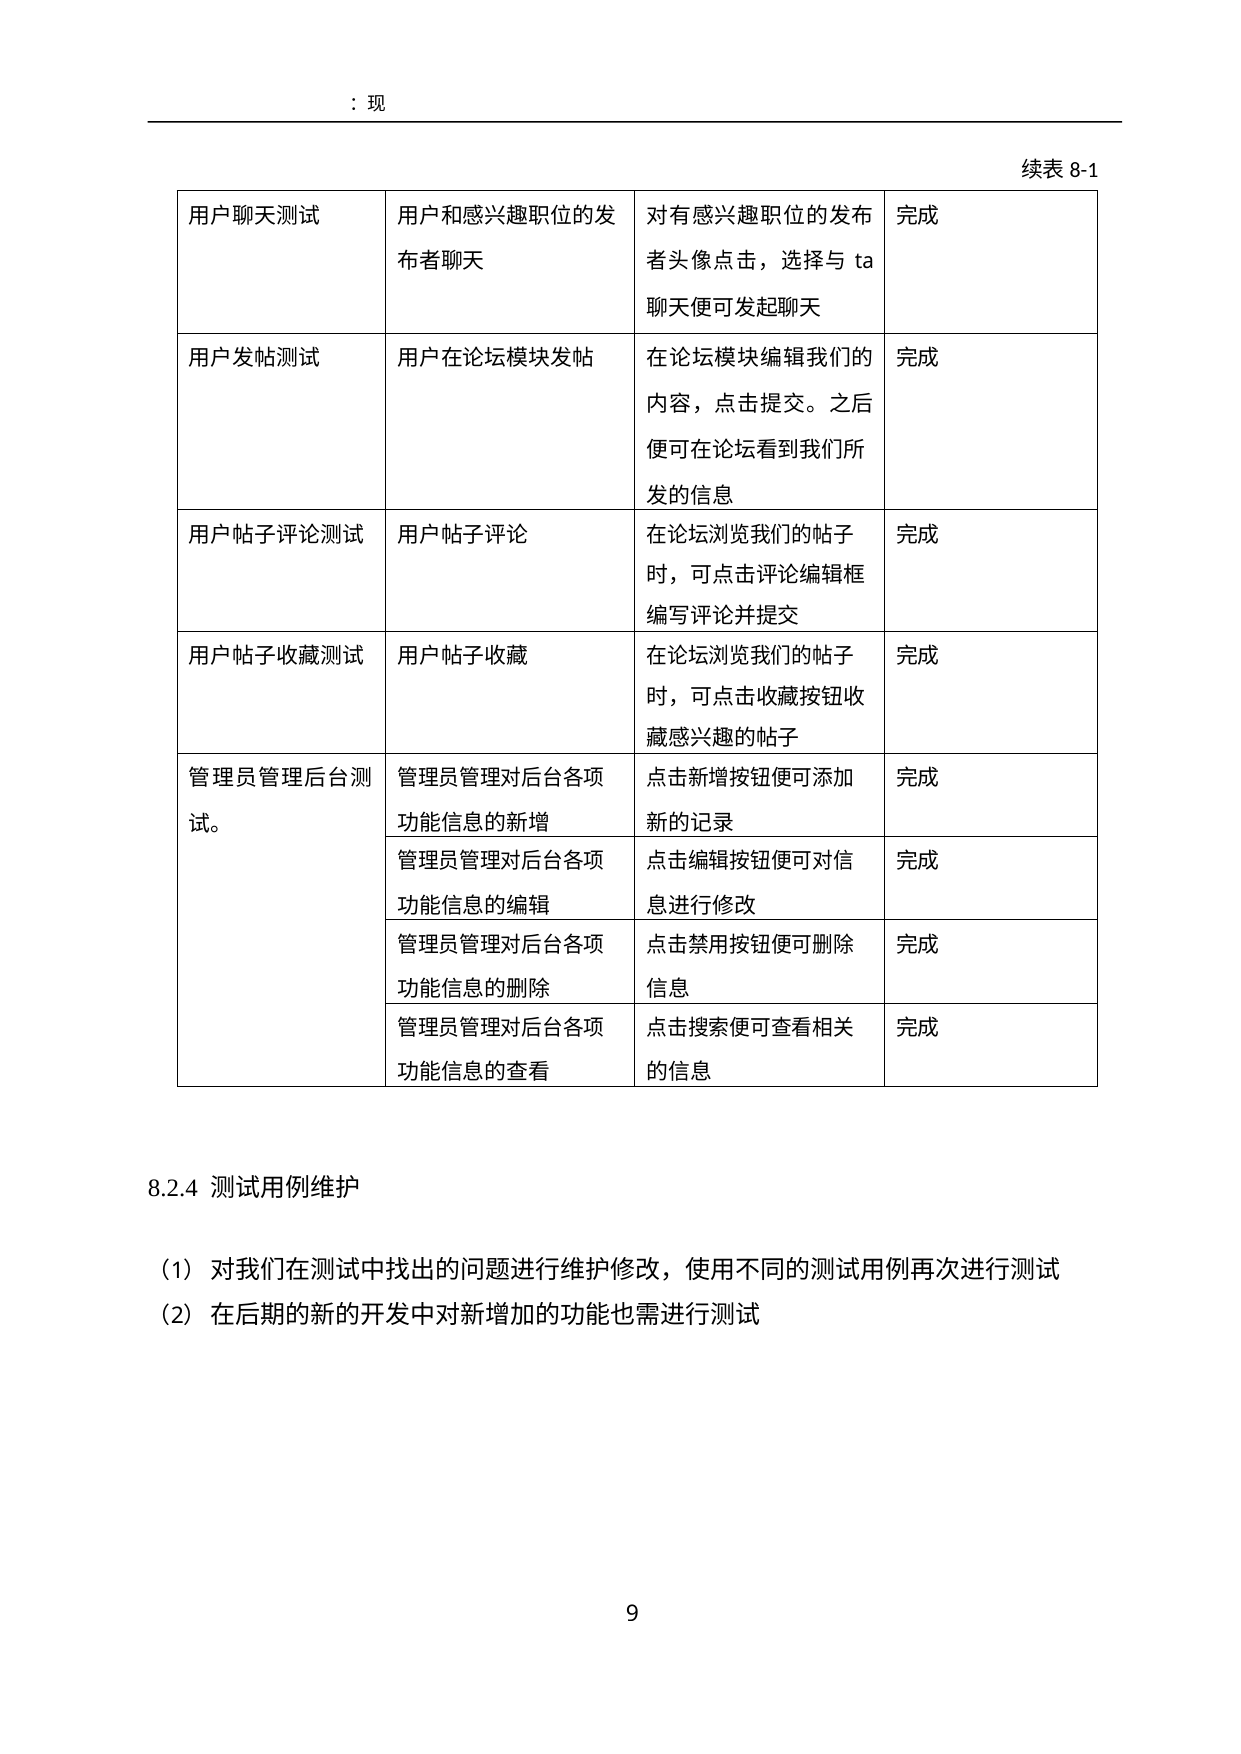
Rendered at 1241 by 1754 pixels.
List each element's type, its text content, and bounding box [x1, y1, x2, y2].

table_cell 在论坛模块编辑我们的内容，点击提交。之后便可在论坛看到我们所 发的信息 [635, 334, 884, 509]
table_cell 管理员管理对后台各项 功能信息的查看 [386, 1004, 634, 1086]
table_cell 用户发帖测试 [178, 334, 385, 509]
table_cell 在论坛浏览我们的帖子 时，可点击收藏按钮收藏感兴趣的帖子 [635, 632, 884, 753]
table_cell 完成 [885, 754, 1097, 836]
table_cell 完成 [885, 510, 1097, 631]
table_cell 点击禁用按钮便可删除 信息 [635, 920, 884, 1003]
table_cell 管理员管理对后台各项 功能信息的编辑 [386, 837, 634, 919]
table_header 完成 [885, 191, 1097, 333]
list 在后期的新的开发中对新增加的功能也需进行测试 [148, 1294, 1146, 1330]
table_header 用户和感兴趣职位的发布者聊天 [386, 191, 634, 333]
table_cell 完成 [885, 632, 1097, 753]
table_cell 在论坛浏览我们的帖子 时，可点击评论编辑框编写评论并提交 [635, 510, 884, 631]
table_cell 管理员管理对后台各项 功能信息的新增 [386, 754, 634, 836]
table_cell 完成 [885, 1004, 1097, 1086]
table_cell 完成 [885, 837, 1097, 919]
table_cell 用户在论坛模块发帖 [386, 334, 634, 509]
table_cell 用户帖子收藏 [386, 632, 634, 753]
table_header 对有感兴趣职位的发布者头像点击，选择与 ta 聊天便可发起聊天 [635, 191, 884, 333]
list 对我们在测试中找出的问题进行维护修改，使用不同的测试用例再次进行测试 [148, 1249, 1146, 1285]
table_cell 管理员管理后台测试。 [178, 754, 385, 1086]
table_cell 完成 [885, 334, 1097, 509]
table_cell 用户帖子评论测试 [178, 510, 385, 631]
table_cell 点击编辑按钮便可对信 息进行修改 [635, 837, 884, 919]
list 测试用例维护 [148, 1167, 1146, 1203]
table_cell 用户帖子评论 [386, 510, 634, 631]
table_cell 点击搜索便可查看相关 的信息 [635, 1004, 884, 1086]
table_cell 点击新增按钮便可添加 新的记录 [635, 754, 884, 836]
text 续表 8-1 [135, 152, 1098, 184]
table_header 用户聊天测试 [178, 191, 385, 333]
table_cell 管理员管理对后台各项 功能信息的删除 [386, 920, 634, 1003]
table_cell 完成 [885, 920, 1097, 1003]
table_cell 用户帖子收藏测试 [178, 632, 385, 753]
